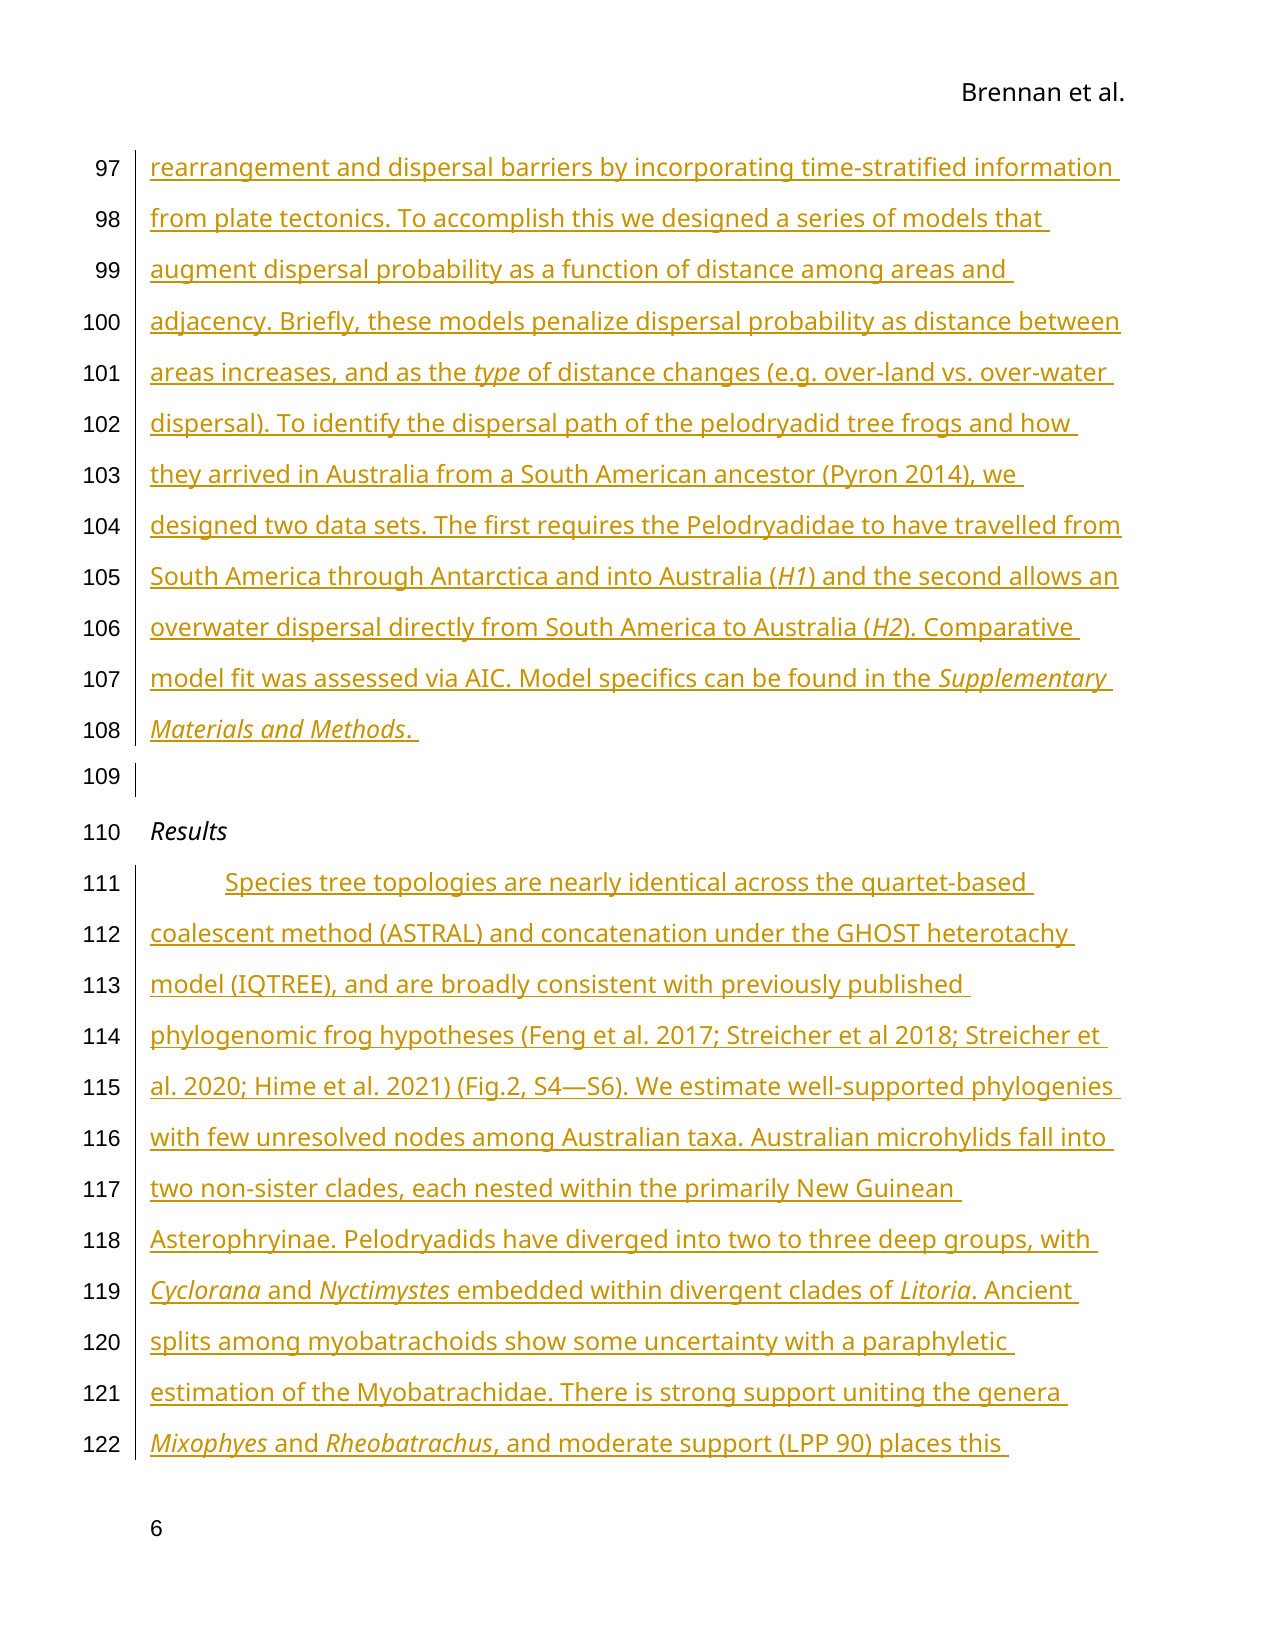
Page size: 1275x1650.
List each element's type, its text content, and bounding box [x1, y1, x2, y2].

text Results [150, 813, 1125, 848]
